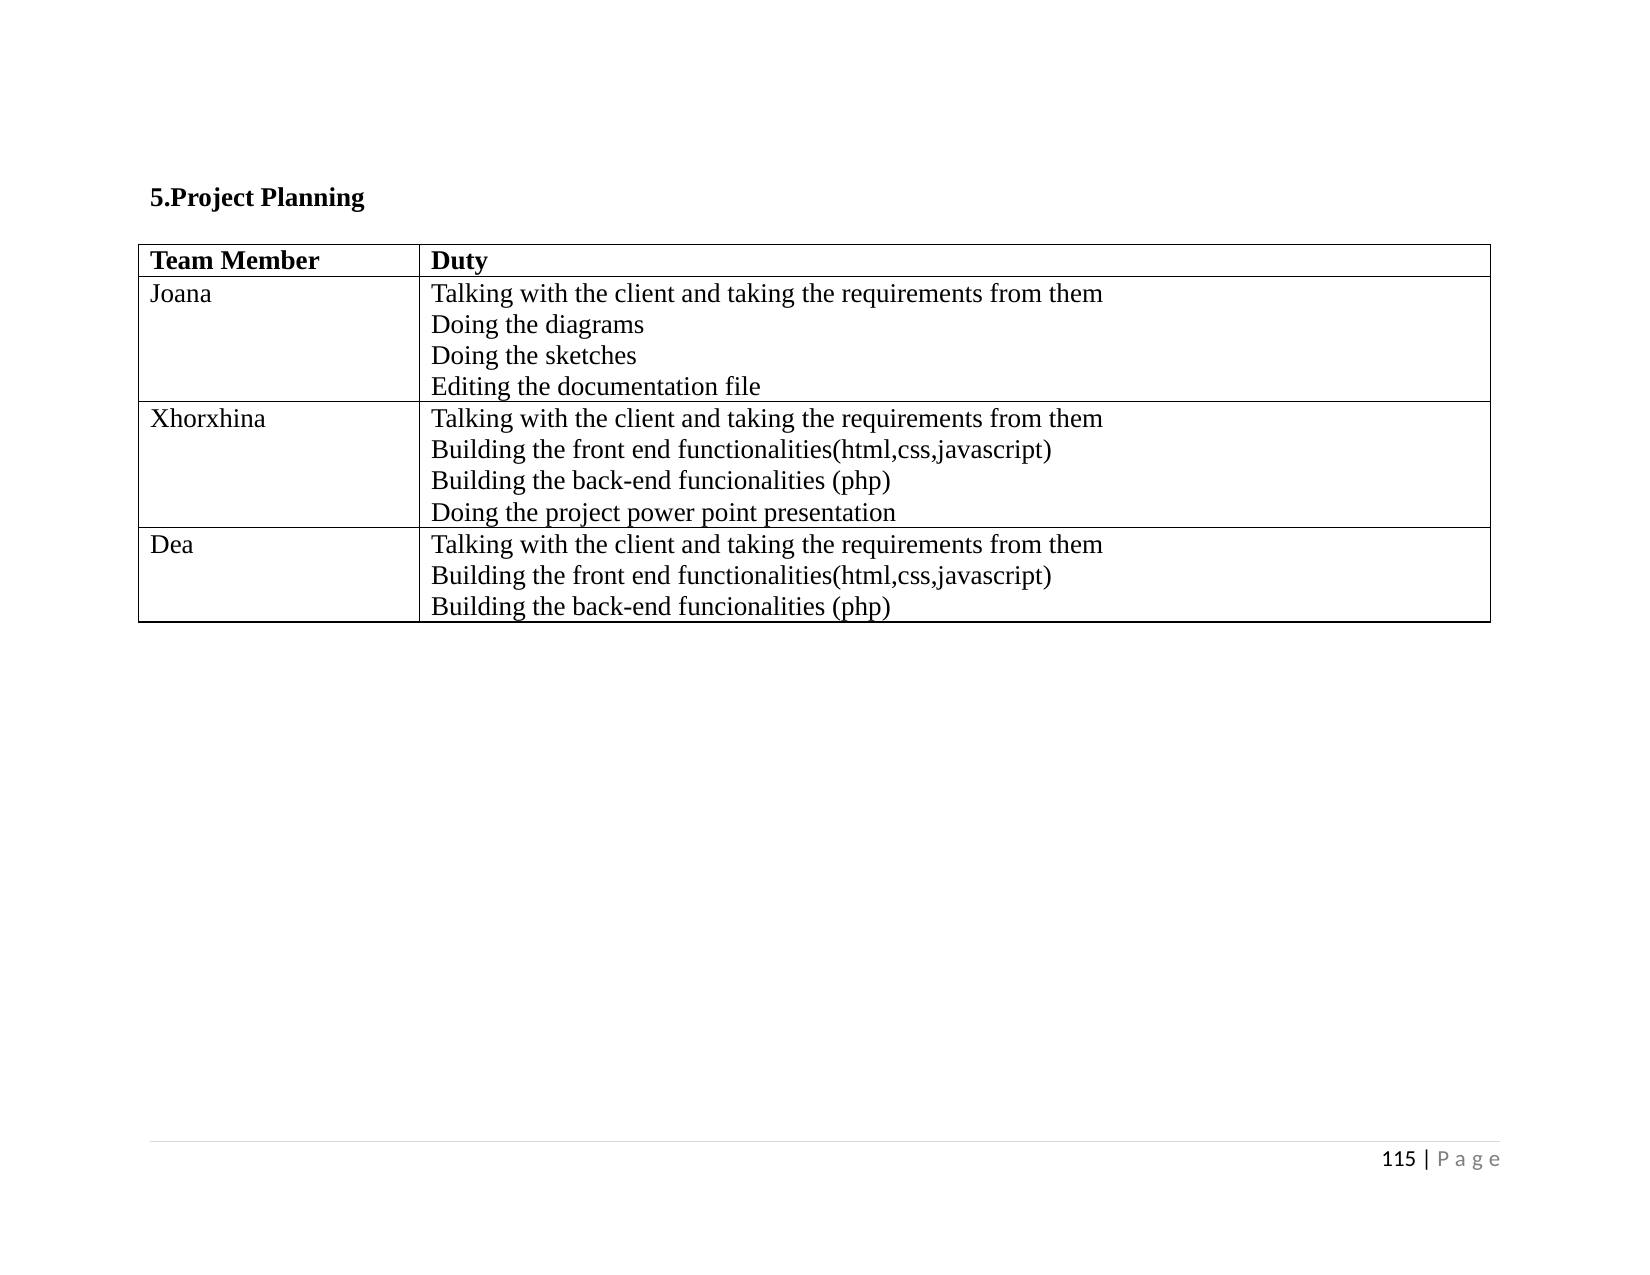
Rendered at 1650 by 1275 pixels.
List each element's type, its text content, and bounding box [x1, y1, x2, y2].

table_cell Dea [139, 528, 419, 621]
table_header Duty [420, 245, 1490, 276]
table_cell Talking with the client and taking the requirements from them Building the front end functionalities(html,css,javascript) Building the back-end funcionalities (php) Doing the project power point presentation [420, 402, 1490, 527]
table_cell Talking with the client and taking the requirements from them Building the front end functionalities(html,css,javascript) Building the back-end funcionalities (php) [420, 528, 1490, 621]
table_cell Talking with the client and taking the requirements from them Doing the diagrams Doing the sketches Editing the documentation file [420, 277, 1490, 401]
table_header Team Member [139, 245, 419, 276]
table_cell Joana [139, 277, 419, 401]
text 5.Project Planning [150, 181, 1500, 212]
table_cell Xhorxhina [139, 402, 419, 527]
